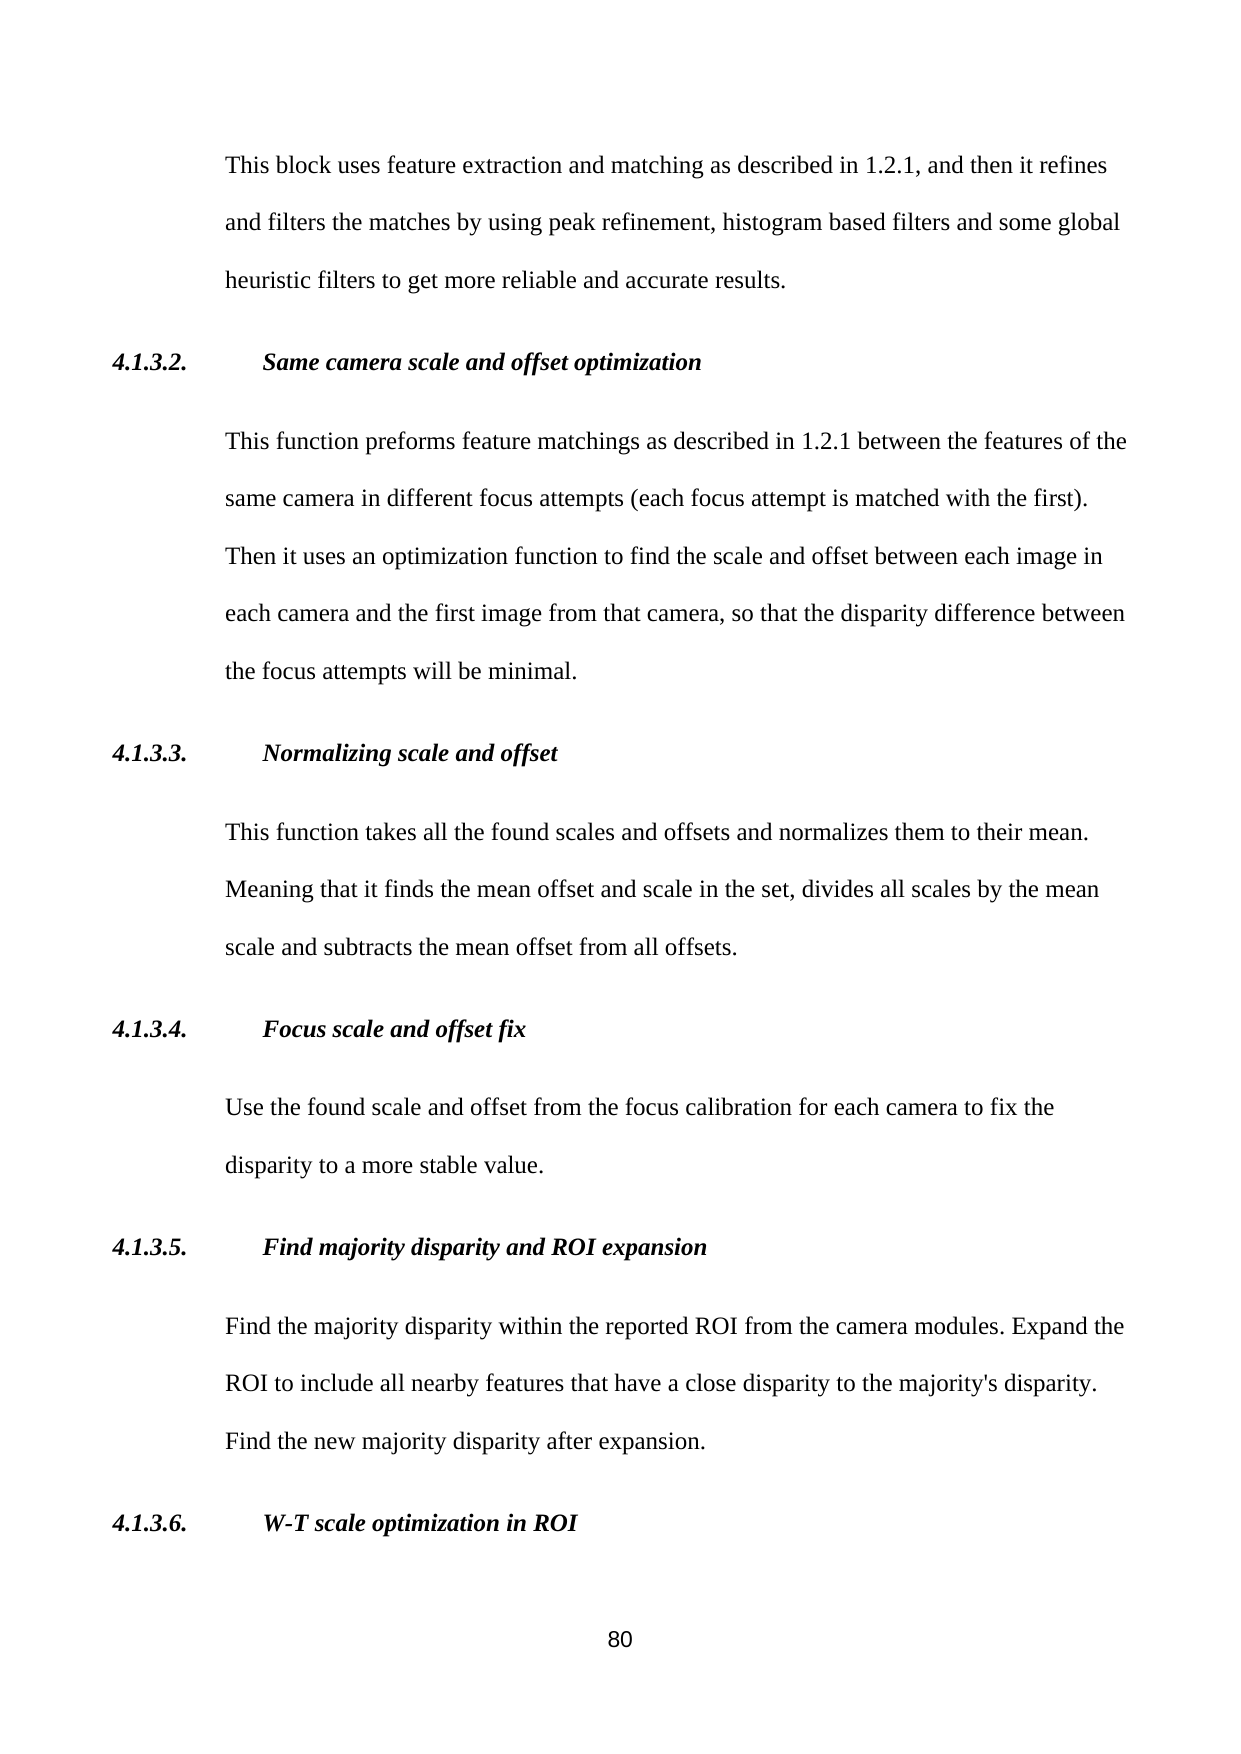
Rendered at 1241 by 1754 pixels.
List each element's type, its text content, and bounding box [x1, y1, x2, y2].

text This block uses feature extraction and matching as described in ‎1.2.1, and then it refines and filters the matches by using peak refinement, histogram based filters and some global heuristic filters to get more reliable and accurate results. [225, 150, 1128, 294]
subtitle Same camera scale and offset optimization [112, 347, 1128, 376]
subtitle Find majority disparity and ROI expansion [112, 1232, 1128, 1261]
subtitle W-T scale optimization in ROI [112, 1508, 1128, 1537]
text This function takes all the found scales and offsets and normalizes them to their mean. Meaning that it finds the mean offset and scale in the set, divides all scales by the mean scale and subtracts the mean offset from all offsets. [225, 817, 1128, 960]
subtitle Normalizing scale and offset [112, 738, 1128, 767]
subtitle Focus scale and offset fix [112, 1014, 1128, 1043]
text Find the majority disparity within the reported ROI from the camera modules. Expand the ROI to include all nearby features that have a close disparity to the majority's disparity. Find the new majority disparity after expansion. [225, 1311, 1128, 1454]
text Use the found scale and offset from the focus calibration for each camera to fix the disparity to a more stable value. [225, 1092, 1128, 1179]
text This function preforms feature matchings as described in ‎1.2.1 between the features of the same camera in different focus attempts (each focus attempt is matched with the first). Then it uses an optimization function to find the scale and offset between each image in each camera and the first image from that camera, so that the disparity difference between the focus attempts will be minimal. [225, 426, 1128, 684]
